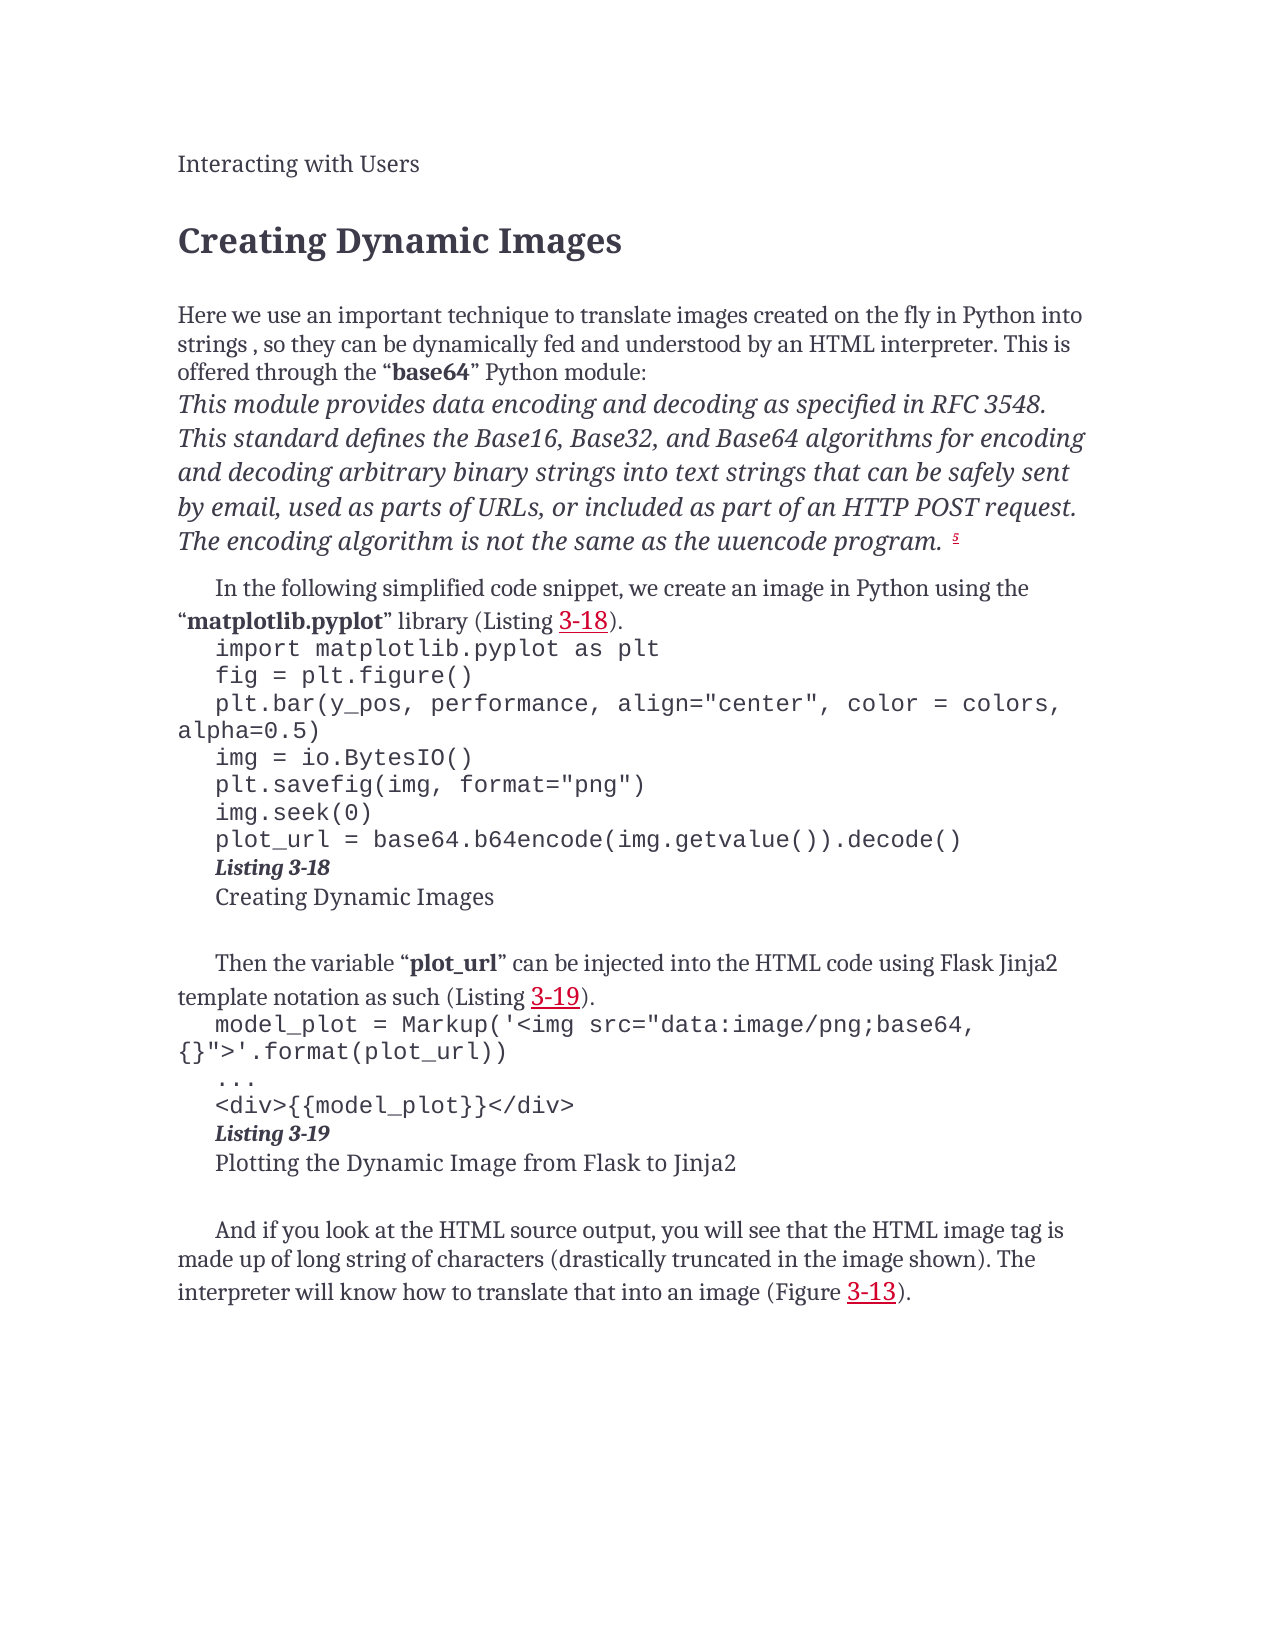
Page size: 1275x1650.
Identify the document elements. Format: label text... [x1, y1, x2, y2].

text Then the variable “plot_url” can be injected into the HTML code using Flask Jinja2 template notation as such (Listing 3-19). [177, 949, 1098, 1012]
text plot_url = base64.b64encode(img.getvalue()).decode() [177, 827, 1098, 854]
text Creating Dynamic Images [177, 881, 1098, 912]
text Plotting the Dynamic Image from Flask to Jinja2 [177, 1147, 1098, 1178]
text plt.savefig(img, format="png") [177, 773, 1098, 800]
text This module provides data encoding and decoding as specified in RFC 3548. This standard defines the Base16, Base32, and Base64 algorithms for encoding and decoding arbitrary binary strings into text strings that can be safely sent by email, used as parts of URLs, or included as part of an HTTP POST request. The encoding algorithm is not the same as the uuencode program. 5 [177, 387, 1098, 557]
text model_plot = Markup('<img src="data:image/png;base64,{}">'.format(plot_url)) [177, 1012, 1098, 1067]
text In the following simplified code snippet, we create an image in Python using the “matplotlib.pyplot” library (Listing 3-18). [177, 574, 1098, 637]
text Listing 3-19 [177, 1121, 1098, 1147]
text fig = plt.figure() [177, 664, 1098, 691]
text Interacting with Users [177, 148, 1098, 179]
text <div>{{model_plot}}</div> [177, 1094, 1098, 1121]
text img = io.BytesIO() [177, 746, 1098, 773]
text ... [177, 1067, 1098, 1094]
text import matplotlib.pyplot as plt [177, 637, 1098, 664]
text Here we use an important technique to translate images created on the fly in Python into strings , so they can be dynamically fed and understood by an HTML interpreter. This is offered through the “base64” Python module: [177, 301, 1098, 387]
text img.seek(0) [177, 800, 1098, 827]
text Creating Dynamic Images [177, 216, 1098, 263]
text Listing 3-18 [177, 854, 1098, 881]
text And if you look at the HTML source output, you will see that the HTML image tag is made up of long string of characters (drastically truncated in the image shown). The interpreter will know how to translate that into an image (Figure 3-13). [177, 1216, 1098, 1308]
text plt.bar(y_pos, performance, align="center", color = colors, alpha=0.5) [177, 691, 1098, 746]
